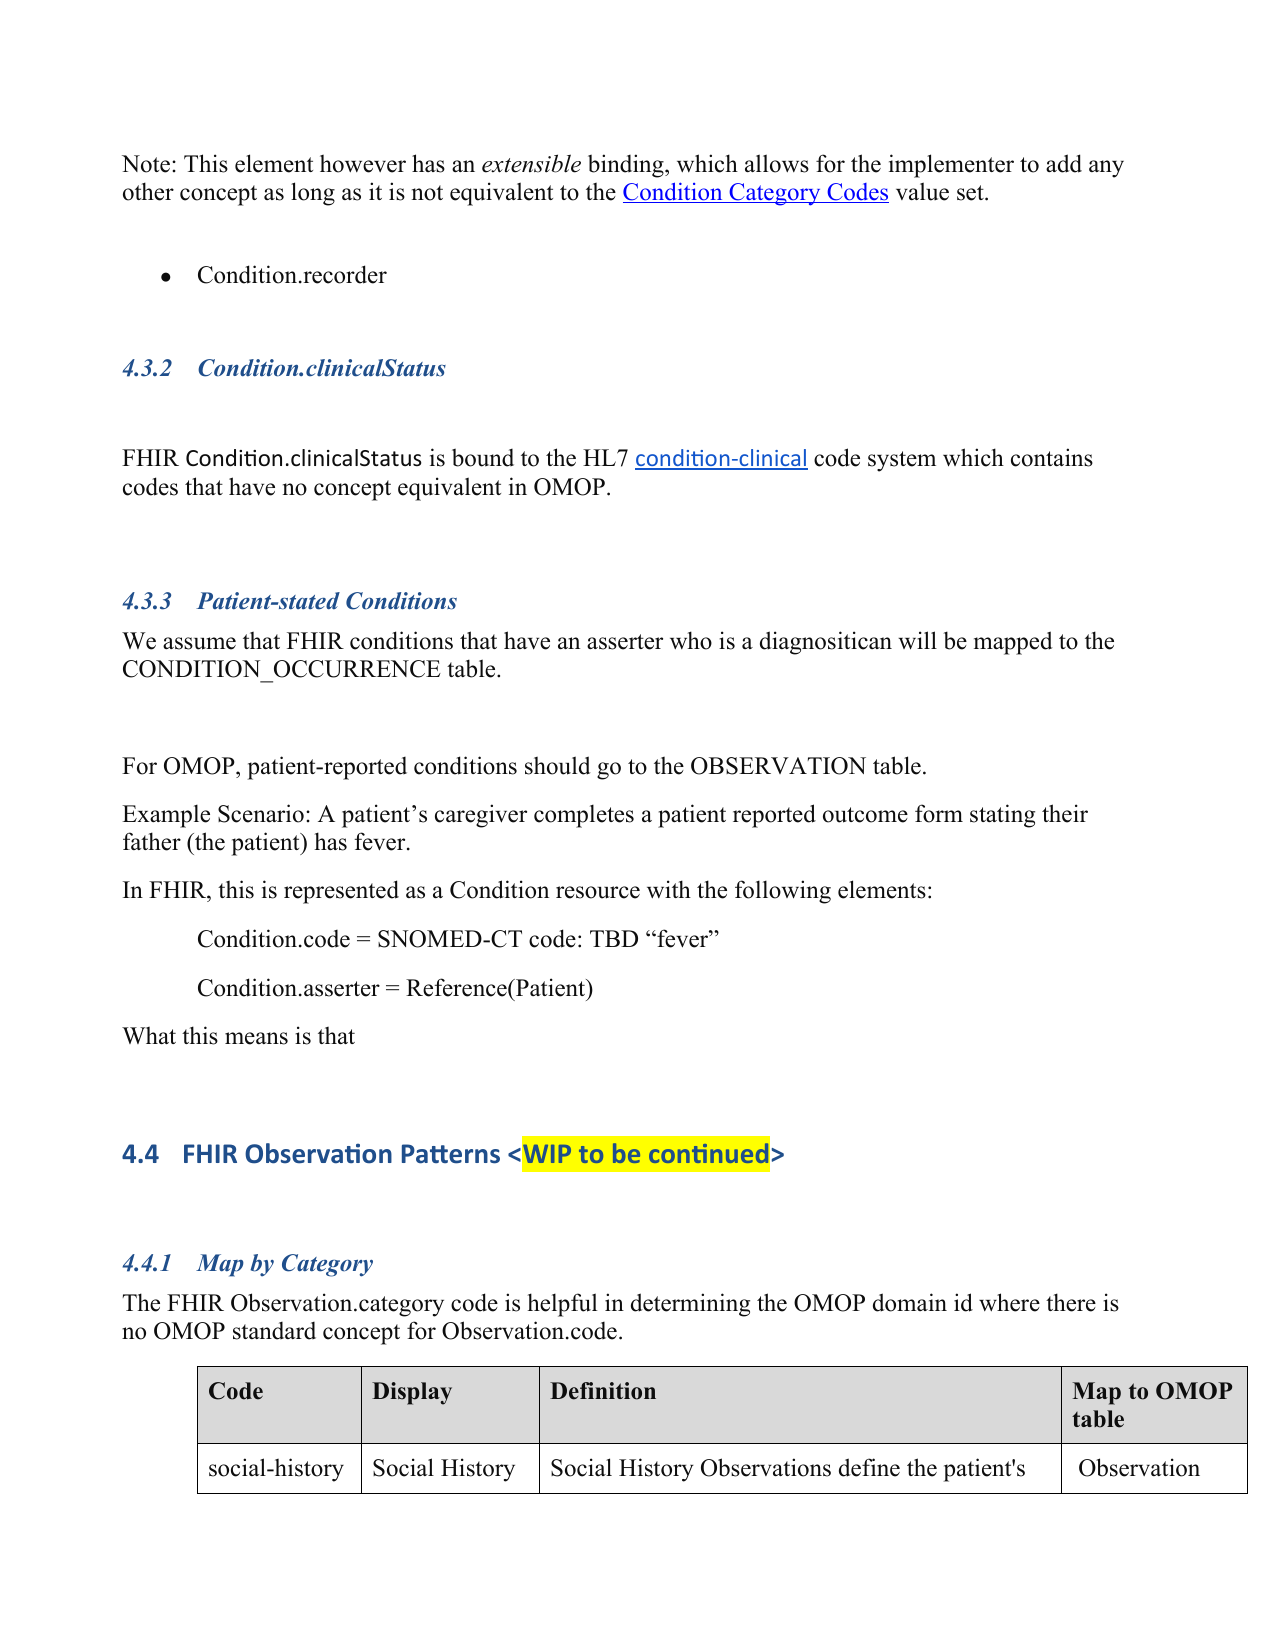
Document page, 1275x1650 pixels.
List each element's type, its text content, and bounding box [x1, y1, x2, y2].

text We assume that FHIR conditions that have an asserter who is a diagnositican will be mapped to the CONDITION_OCCURRENCE table. [122, 627, 1144, 682]
table_header Map to OMOP table [1062, 1367, 1247, 1443]
text For OMOP, patient-reported conditions should go to the OBSERVATION table. [122, 752, 1144, 779]
subtitle FHIR Observation Patterns <WIP to be continued> [122, 1136, 522, 1172]
subtitle FHIR Observation Patterns <WIP to be continued> [770, 1136, 1144, 1172]
text What this means is that [122, 1022, 1144, 1050]
subtitle Map by Category [122, 1249, 1144, 1277]
table_cell Social History [362, 1444, 539, 1493]
text Condition.code = SNOMED-CT code: TBD “fever” [197, 925, 1144, 953]
table_header Display [362, 1367, 539, 1443]
text Condition.asserter = Reference(Patient) [197, 974, 1144, 1001]
text The FHIR Observation.category code is helpful in determining the OMOP domain id where there is no OMOP standard concept for Observation.code. [122, 1289, 1144, 1345]
table_cell Observation [1062, 1444, 1247, 1493]
text In FHIR, this is represented as a Condition resource with the following elements: [122, 877, 1144, 904]
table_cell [540, 1444, 1061, 1493]
subtitle Patient-stated Conditions [122, 587, 1144, 614]
subtitle Condition.clinicalStatus [122, 354, 1144, 381]
text Example Scenario: A patient’s caregiver completes a patient reported outcome form stating their father (the patient) has fever. [122, 800, 1144, 856]
table_header Code [198, 1367, 361, 1443]
list Condition.recorder [159, 261, 1144, 288]
text FHIR Condition.clinicalStatus is bound to the HL7 condition-clinical code system which contains codes that have no concept equivalent in OMOP. [122, 442, 1144, 501]
table_cell social-history [198, 1444, 361, 1493]
table_header Definition [540, 1367, 1061, 1443]
text Note: This element however has an extensible binding, which allows for the implementer to add any other concept as long as it is not equivalent to the Condition Category Codes value set. [122, 150, 1144, 205]
